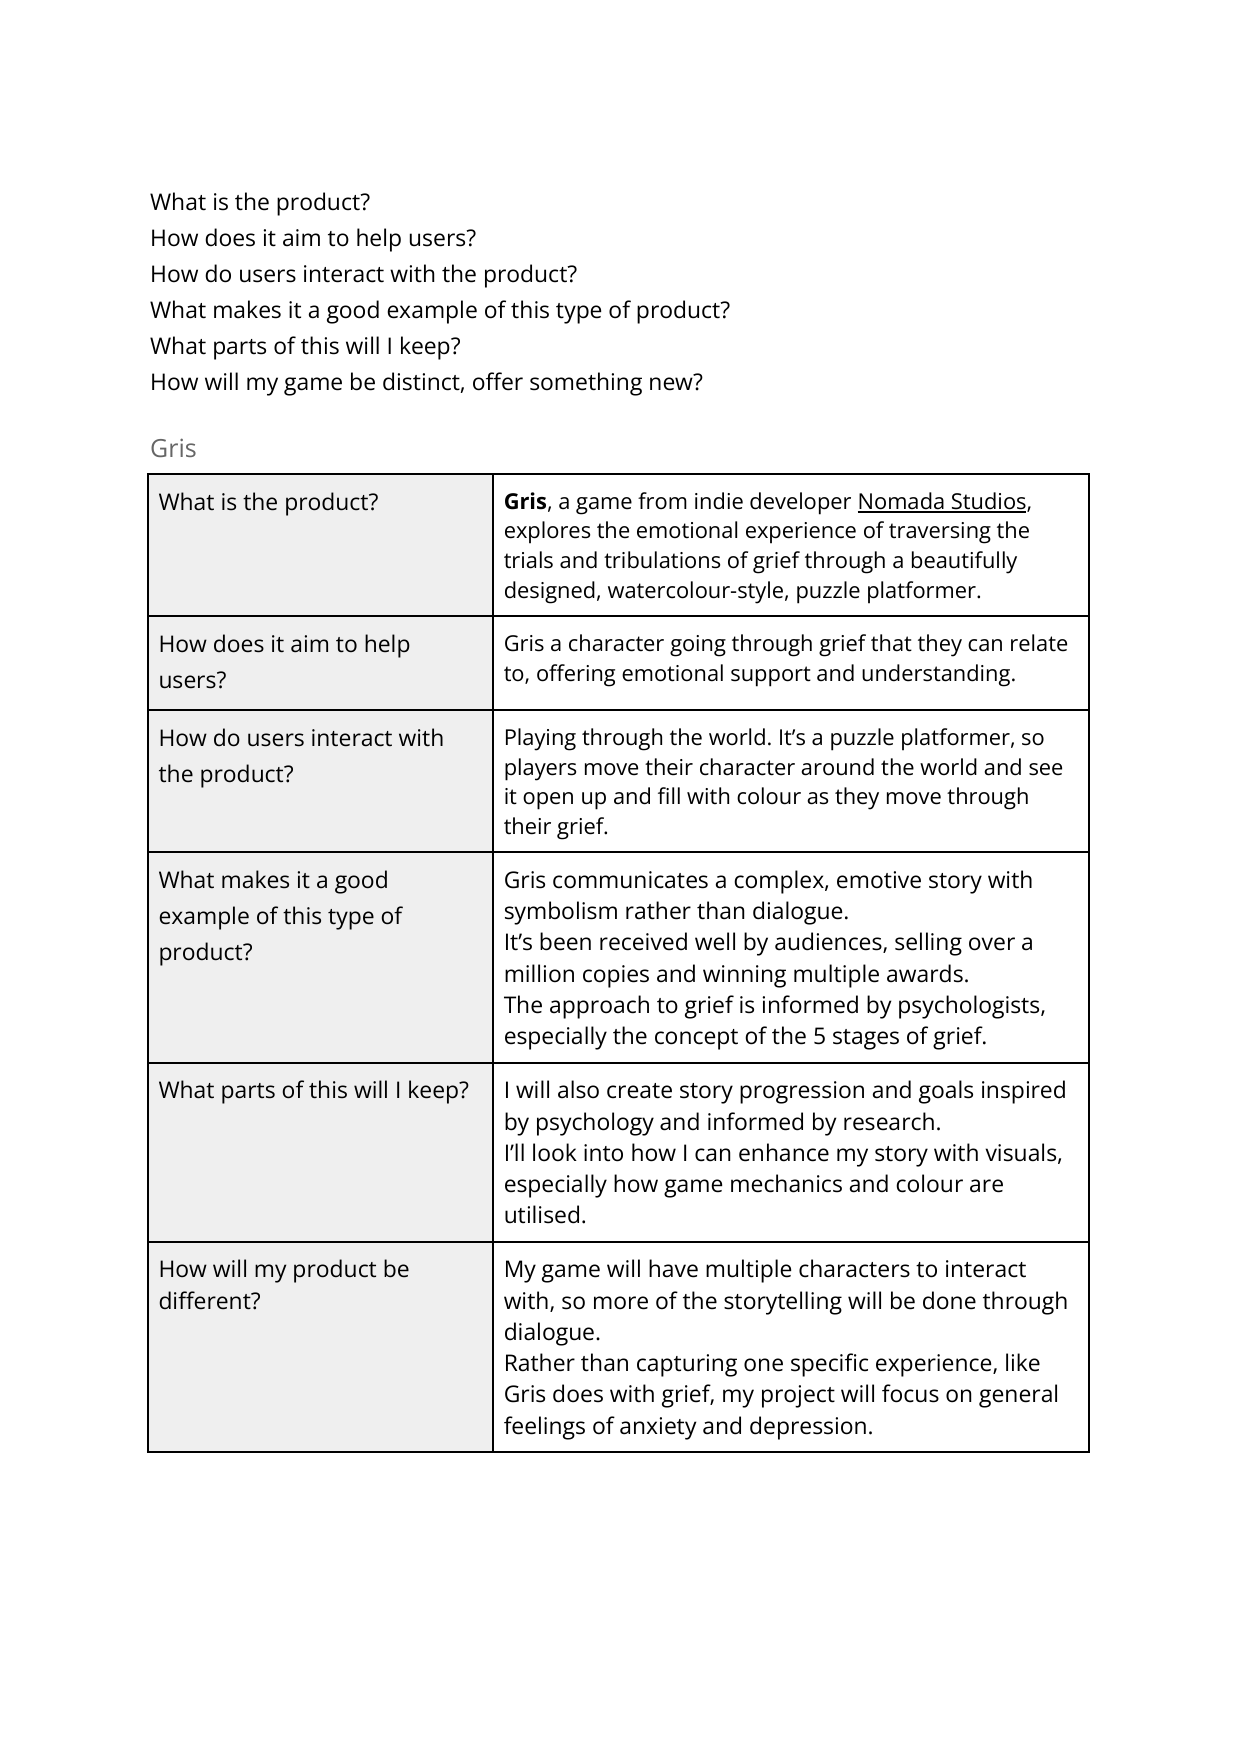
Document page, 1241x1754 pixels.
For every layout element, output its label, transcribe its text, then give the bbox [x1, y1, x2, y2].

table_cell I will also create story progression and goals inspired by psychology and informed by research. I’ll look into how I can enhance my story with visuals, especially how game mechanics and colour are utilised. [494, 1064, 1088, 1241]
table_cell How do users interact with the product? [149, 711, 492, 851]
text What is the product? [150, 186, 1115, 217]
table_cell What parts of this will I keep? [149, 1064, 492, 1241]
table_cell What makes it a good example of this type of product? [149, 853, 492, 1062]
text How do users interact with the product? [150, 258, 1115, 289]
table_cell My game will have multiple characters to interact with, so more of the storytelling will be done through dialogue. Rather than capturing one specific experience, like Gris does with grief, my project will focus on general feelings of anxiety and depression. [494, 1243, 1088, 1451]
table_cell Gris communicates a complex, emotive story with symbolism rather than dialogue. It’s been received well by audiences, selling over a million copies and winning multiple awards. The approach to grief is informed by psychologists, especially the concept of the 5 stages of grief. [494, 853, 1088, 1062]
table_cell Playing through the world. It’s a puzzle platformer, so players move their character around the world and see it open up and fill with colour as they move through their grief. [494, 711, 1088, 851]
text What makes it a good example of this type of product? [150, 294, 1115, 325]
table_cell How does it aim to help users? [149, 617, 492, 709]
table_cell How will my product be different? [149, 1243, 492, 1451]
table_header What is the product? [149, 475, 492, 615]
text What parts of this will I keep? How will my game be distinct, offer something new? [150, 330, 1115, 397]
text How does it aim to help users? [150, 222, 1115, 253]
subtitle Gris [150, 431, 1115, 465]
table_cell Gris a character going through grief that they can relate to, offering emotional support and understanding. [494, 617, 1088, 709]
table_header Gris, a game from indie developer Nomada Studios, explores the emotional experience of traversing the trials and tribulations of grief through a beautifully designed, watercolour-style, puzzle platformer. [494, 475, 1088, 615]
